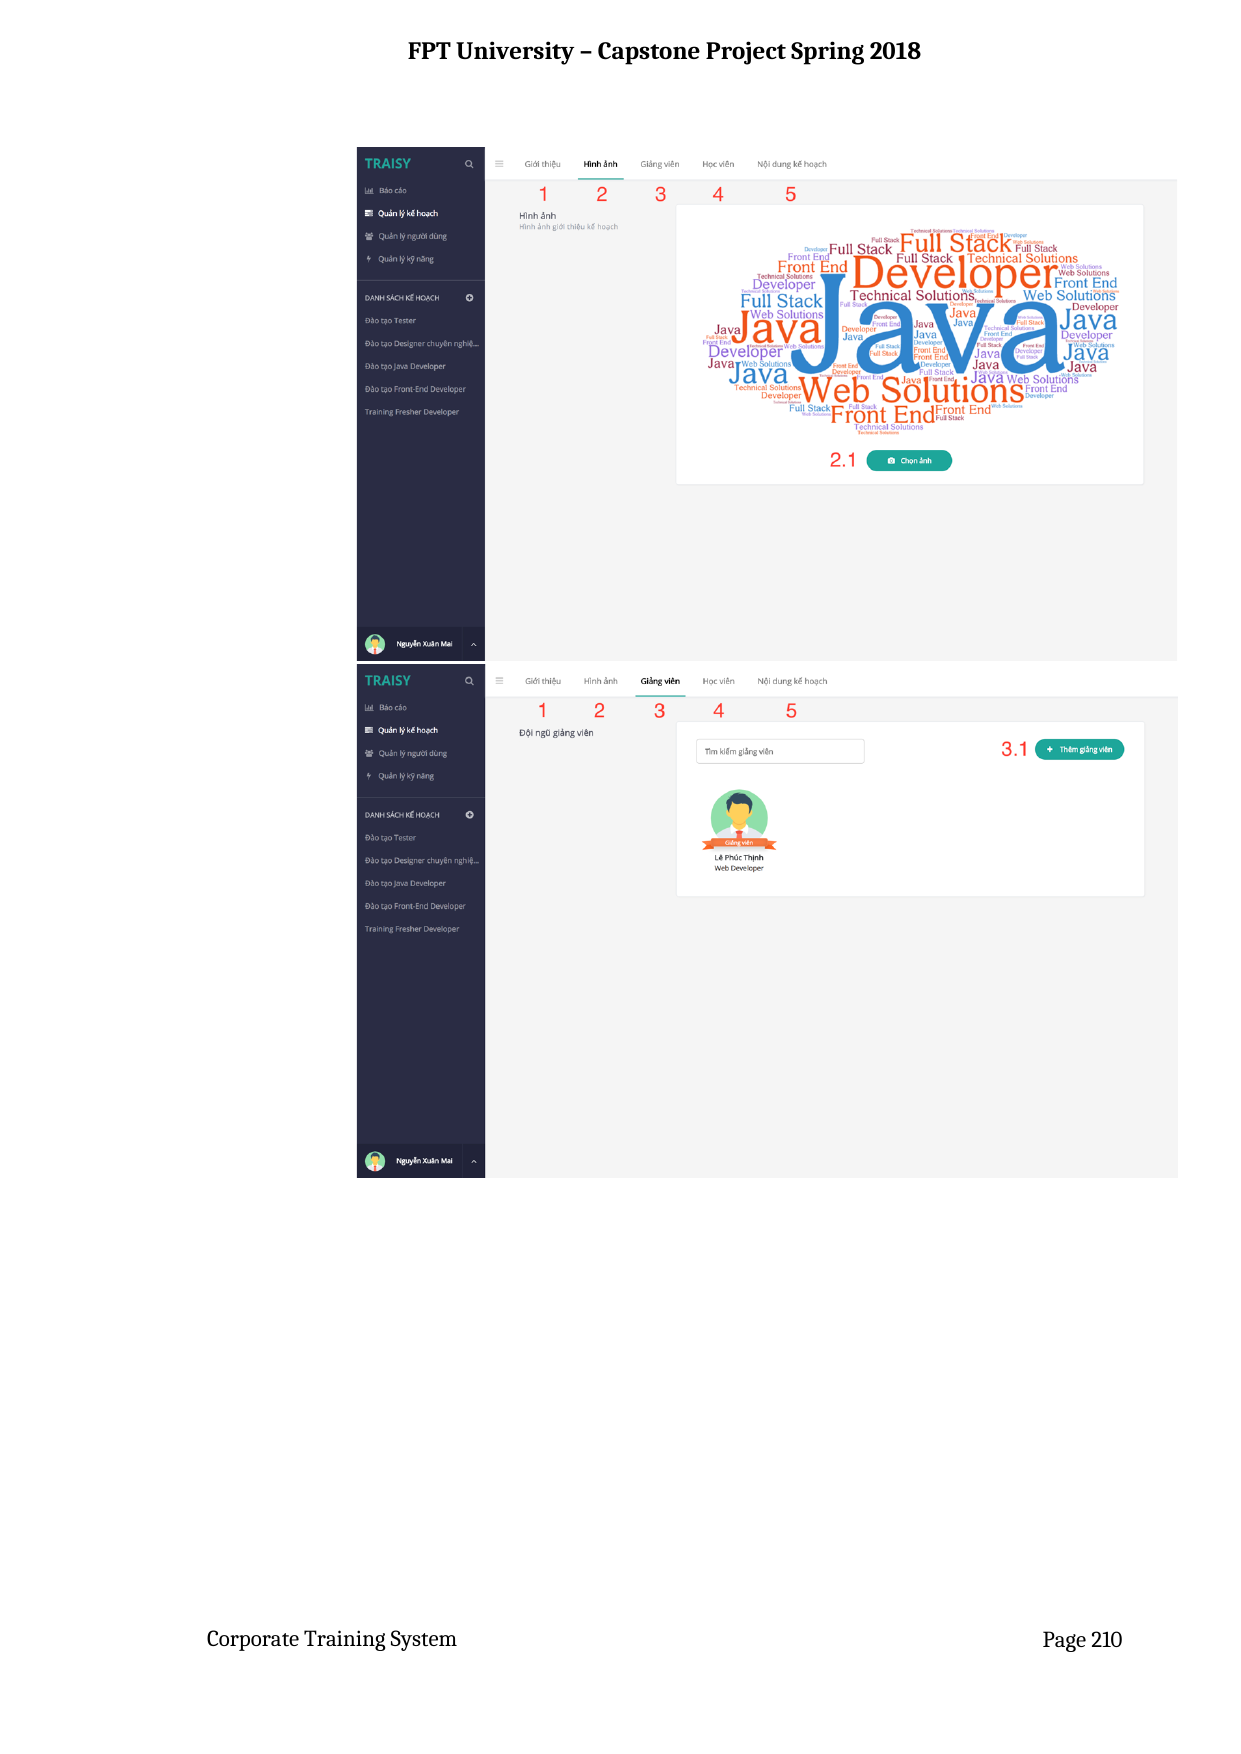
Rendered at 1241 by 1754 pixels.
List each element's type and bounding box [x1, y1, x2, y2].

picture [356, 664, 1178, 1178]
picture [356, 147, 1178, 661]
